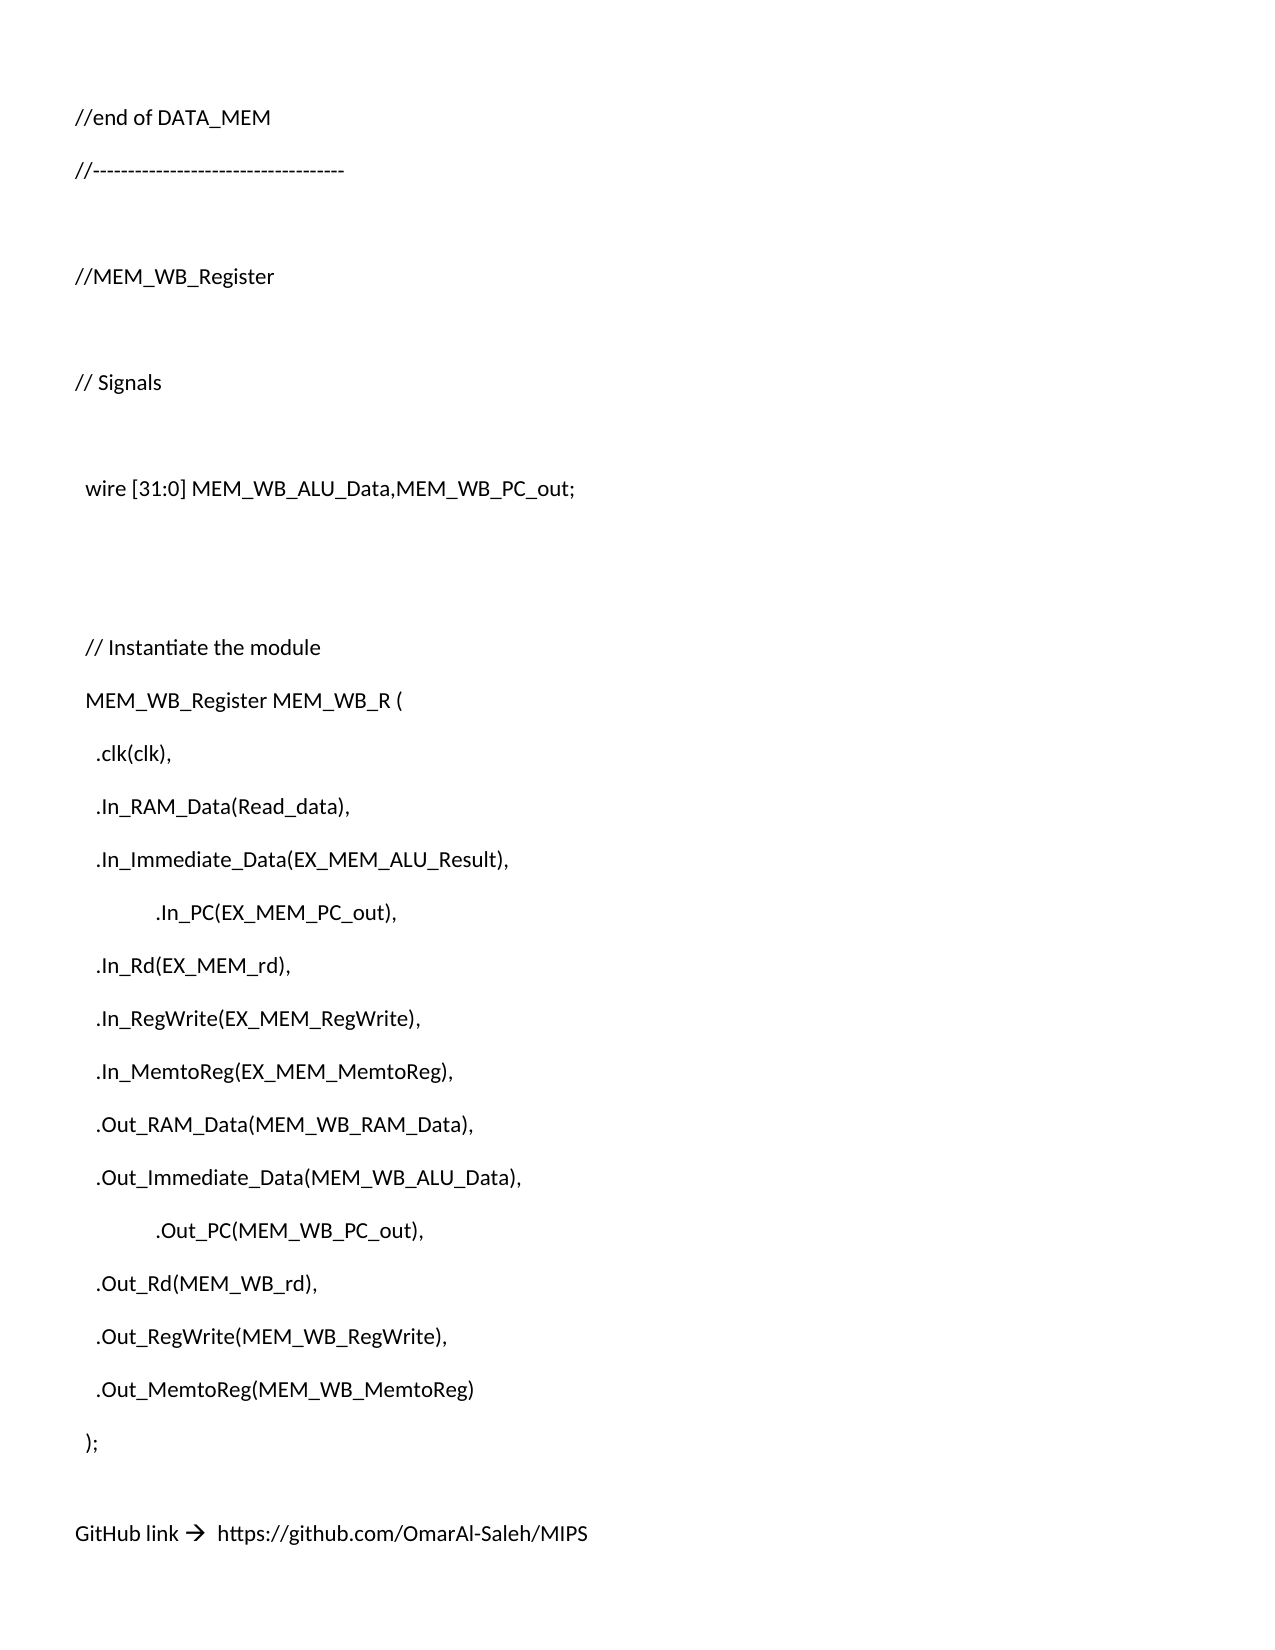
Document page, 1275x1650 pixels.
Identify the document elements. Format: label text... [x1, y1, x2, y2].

text .In_Rd(EX_MEM_rd), [75, 951, 1200, 979]
text .In_PC(EX_MEM_PC_out), [75, 898, 1200, 926]
text .Out_Rd(MEM_WB_rd), [75, 1269, 1200, 1297]
text .Out_MemtoReg(MEM_WB_MemtoReg) [75, 1376, 1200, 1403]
text .Out_PC(MEM_WB_PC_out), [75, 1216, 1200, 1244]
text wire [31:0] MEM_WB_ALU_Data,MEM_WB_PC_out; [75, 474, 1200, 502]
text // Instantiate the module [75, 633, 1200, 661]
text .Out_RAM_Data(MEM_WB_RAM_Data), [75, 1110, 1200, 1138]
text //MEM_WB_Register [75, 262, 1200, 290]
text .In_RegWrite(EX_MEM_RegWrite), [75, 1004, 1200, 1032]
text .In_MemtoReg(EX_MEM_MemtoReg), [75, 1057, 1200, 1085]
text .Out_RegWrite(MEM_WB_RegWrite), [75, 1322, 1200, 1351]
text .In_RAM_Data(Read_data), [75, 792, 1200, 820]
text //end of DATA_MEM [75, 103, 1200, 131]
text //------------------------------------ [75, 156, 1200, 184]
text MEM_WB_Register MEM_WB_R ( [75, 686, 1200, 714]
text .In_Immediate_Data(EX_MEM_ALU_Result), [75, 845, 1200, 873]
text ); [75, 1428, 1200, 1457]
text .clk(clk), [75, 739, 1200, 767]
text .Out_Immediate_Data(MEM_WB_ALU_Data), [75, 1163, 1200, 1191]
text // Signals [75, 368, 1200, 396]
